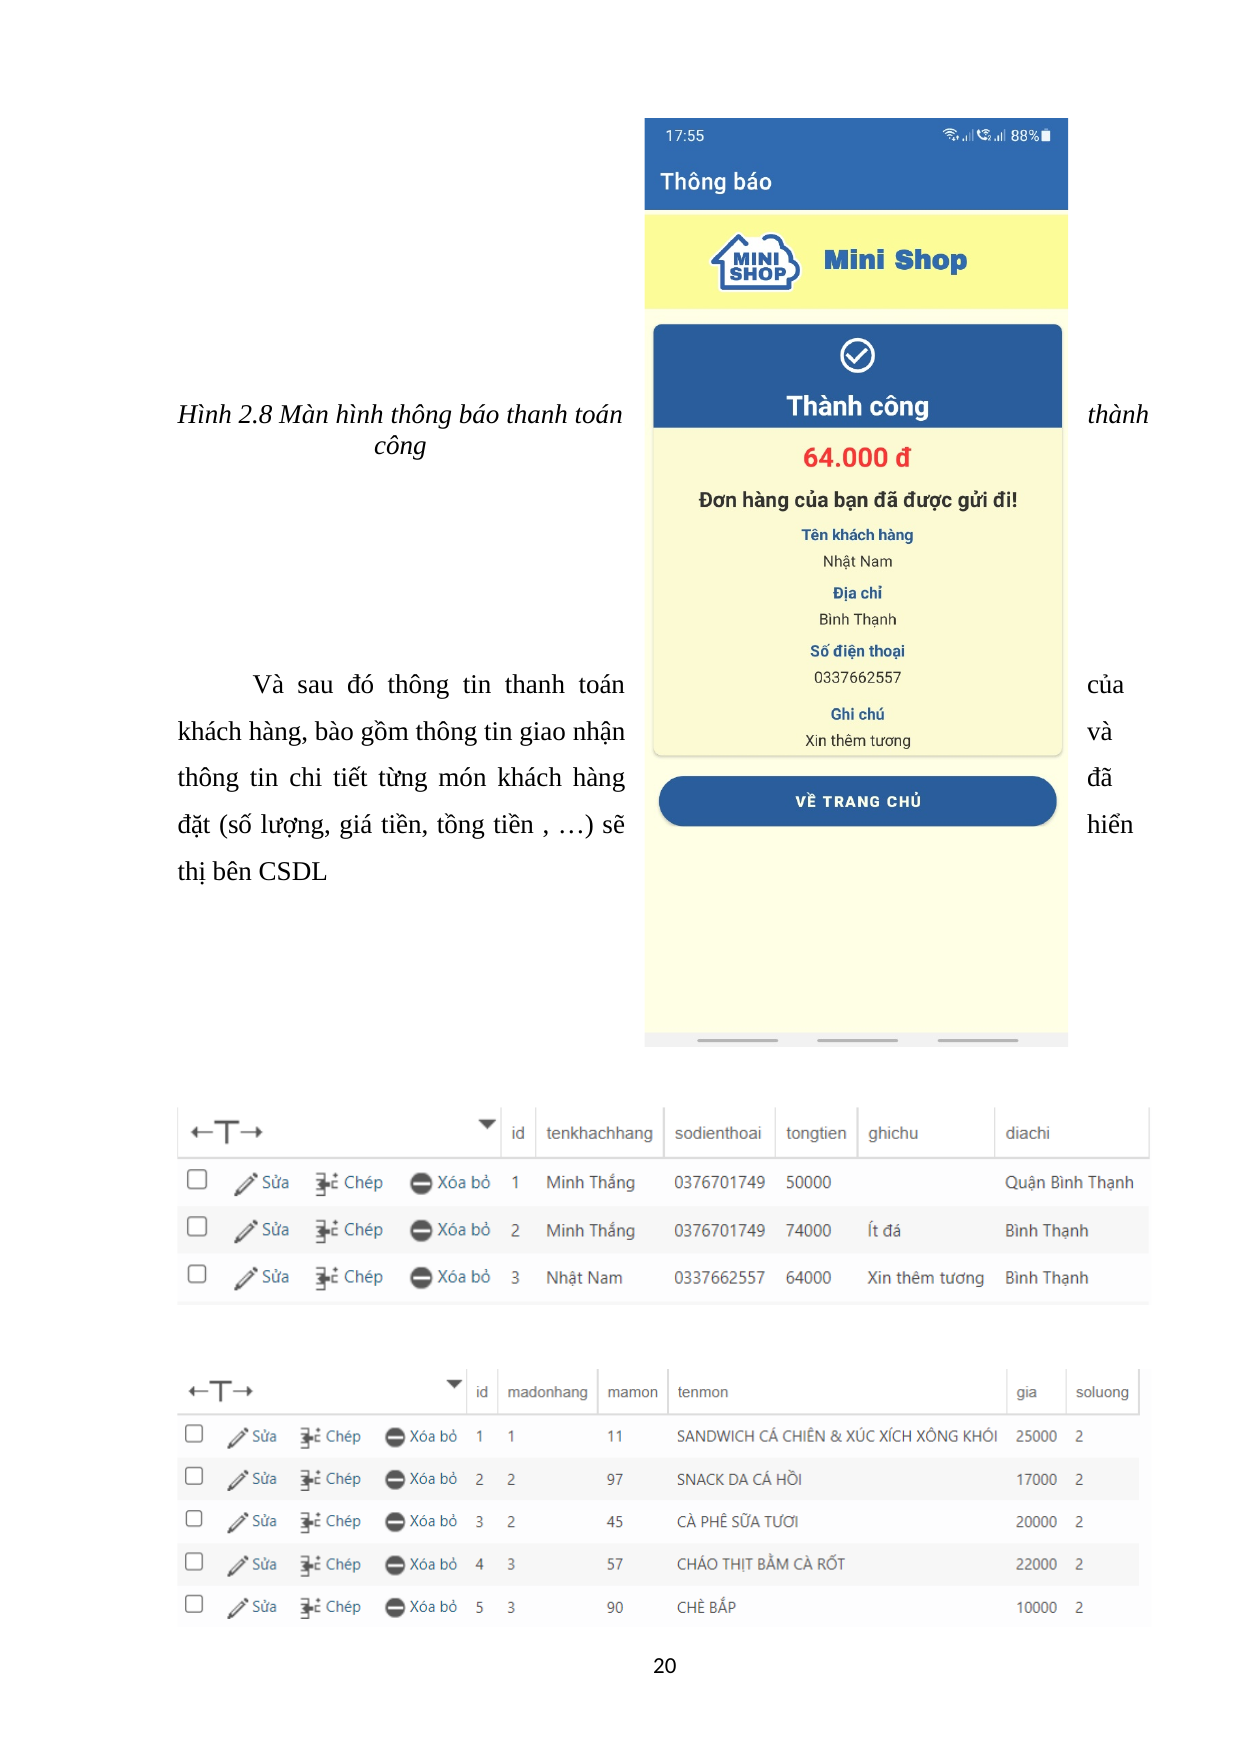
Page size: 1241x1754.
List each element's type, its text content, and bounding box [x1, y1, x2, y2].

text Hình 2.8 Màn hình thông báo thanh toán thành công [1068, 398, 1152, 460]
picture [177, 1103, 1152, 1305]
text Và sau đó thông tin thanh toán của khách hàng, bào gồm thông tin giao nhận và thông tin chi tiết từng món khách hàng đã đặt (số lượng, giá tiền, tồng tiền , …) sẽ hiển thị bên CSDL [1068, 668, 1152, 886]
text Hình 2.8 Màn hình thông báo thanh toán thành công [177, 398, 643, 460]
picture [177, 1367, 1152, 1627]
text Và sau đó thông tin thanh toán của khách hàng, bào gồm thông tin giao nhận và thông tin chi tiết từng món khách hàng đã đặt (số lượng, giá tiền, tồng tiền , …) sẽ hiển thị bên CSDL [177, 668, 643, 886]
picture [643, 118, 1068, 1043]
